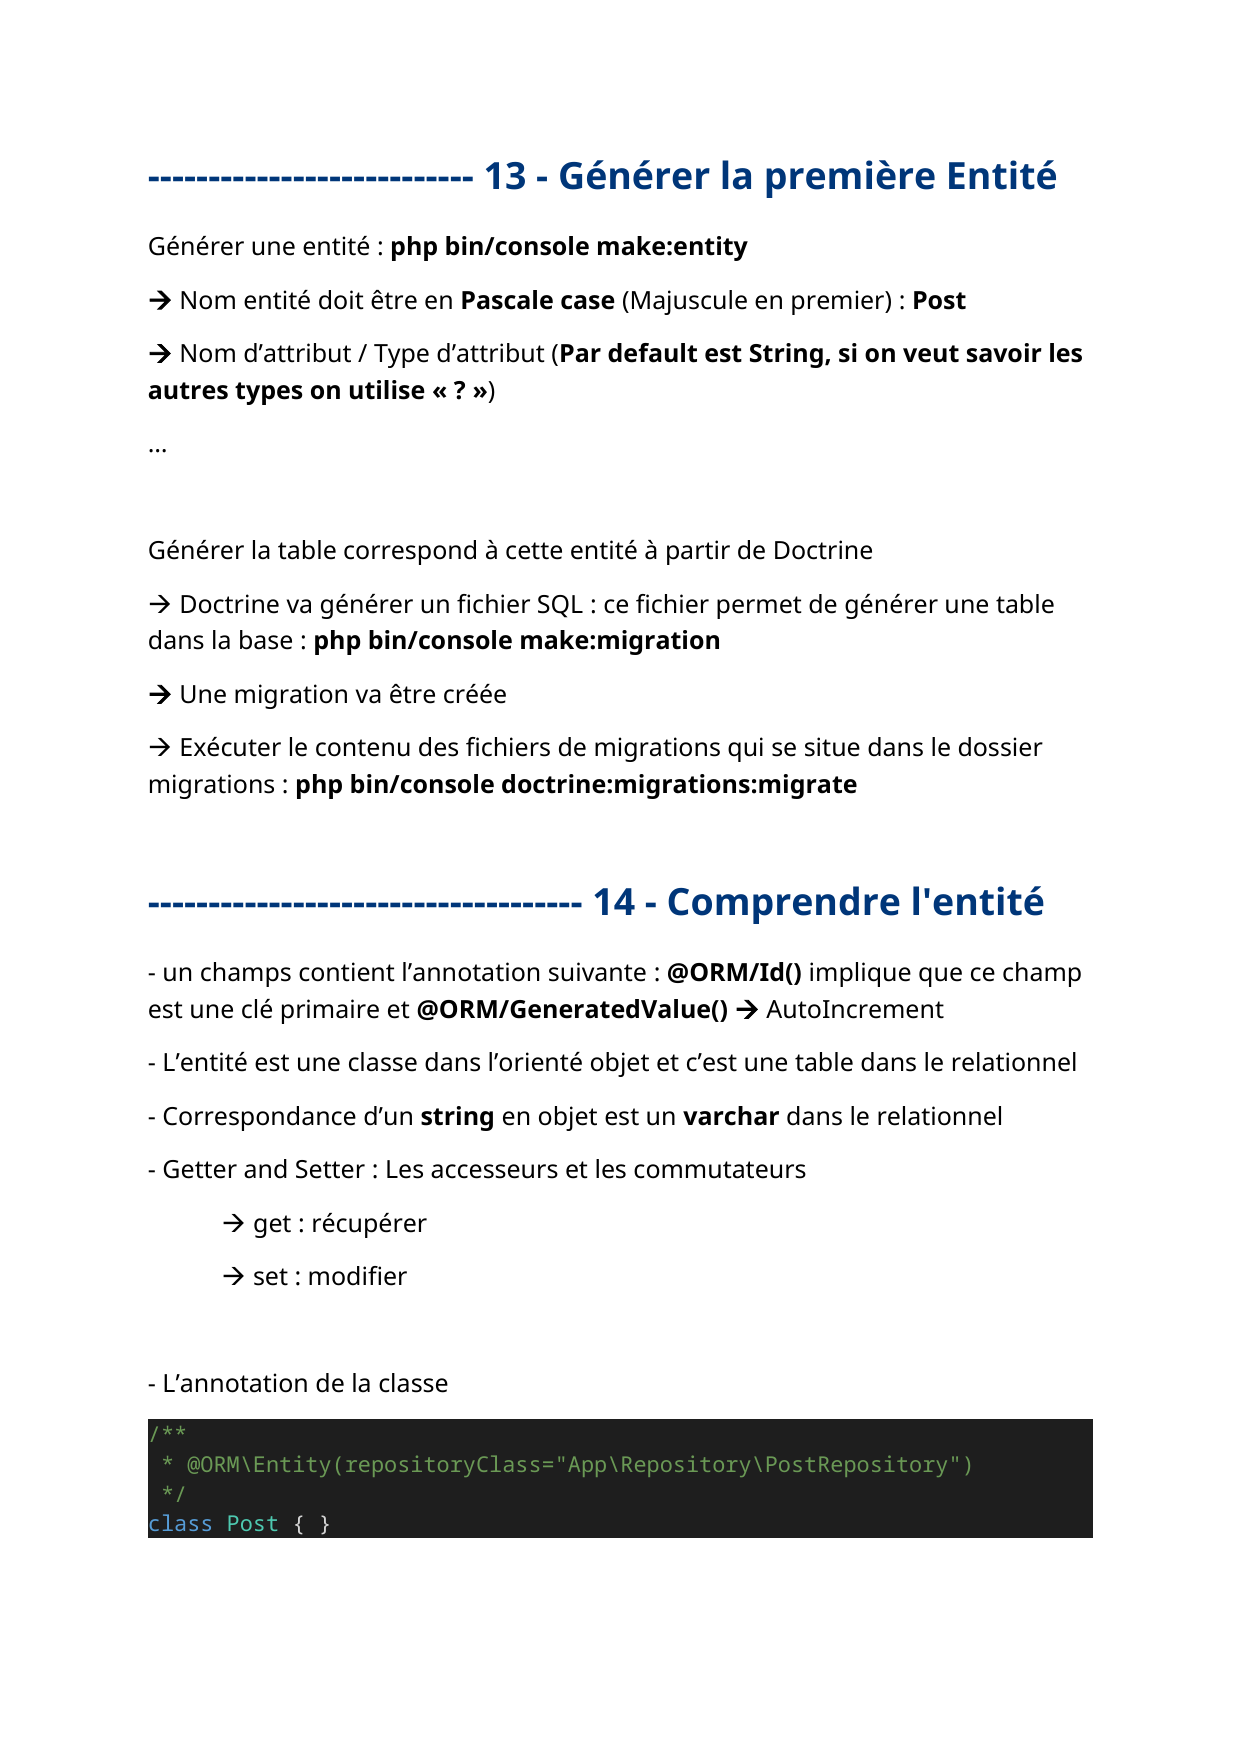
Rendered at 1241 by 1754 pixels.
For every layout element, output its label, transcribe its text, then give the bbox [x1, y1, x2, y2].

text - Correspondance d’un string en objet est un varchar dans le relationnel [148, 1098, 1093, 1132]
text /** [148, 1419, 1093, 1449]
text … [148, 426, 1093, 460]
text set : modifier [148, 1259, 1093, 1293]
subtitle ------------------------------------ 14 - Comprendre l'entité [148, 873, 1093, 927]
text get : récupérer [148, 1205, 1093, 1239]
text Doctrine va générer un fichier SQL : ce fichier permet de générer une table dans la base : php bin/console make:migration [148, 586, 1093, 657]
text - Getter and Setter : Les accesseurs et les commutateurs [148, 1152, 1093, 1186]
subtitle --------------------------- 13 - Générer la première Entité [148, 148, 1093, 201]
text - un champs contient l’annotation suivante : @ORM/Id() implique que ce champ est une clé primaire et @ORM/GeneratedValue() AutoIncrement [148, 955, 1093, 1026]
text - L’entité est une classe dans l’orienté objet et c’est une table dans le relationnel [148, 1045, 1093, 1079]
text */ [148, 1479, 1093, 1508]
text Nom d’attribut / Type d’attribut (Par default est String, si on veut savoir les autres types on utilise « ? ») [148, 336, 1093, 407]
text Exécuter le contenu des fichiers de migrations qui se situe dans le dossier migrations : php bin/console doctrine:migrations:migrate [148, 730, 1093, 801]
text class Post { } [148, 1508, 1093, 1538]
text Générer une entité : php bin/console make:entity [148, 229, 1093, 263]
text Générer la table correspond à cette entité à partir de Doctrine [148, 533, 1093, 567]
text Une migration va être créée [148, 676, 1093, 711]
text - L’annotation de la classe [148, 1366, 1093, 1400]
text Nom entité doit être en Pascale case (Majuscule en premier) : Post [148, 282, 1093, 316]
text * @ORM\Entity(repositoryClass="App\Repository\PostRepository") [148, 1449, 1093, 1479]
